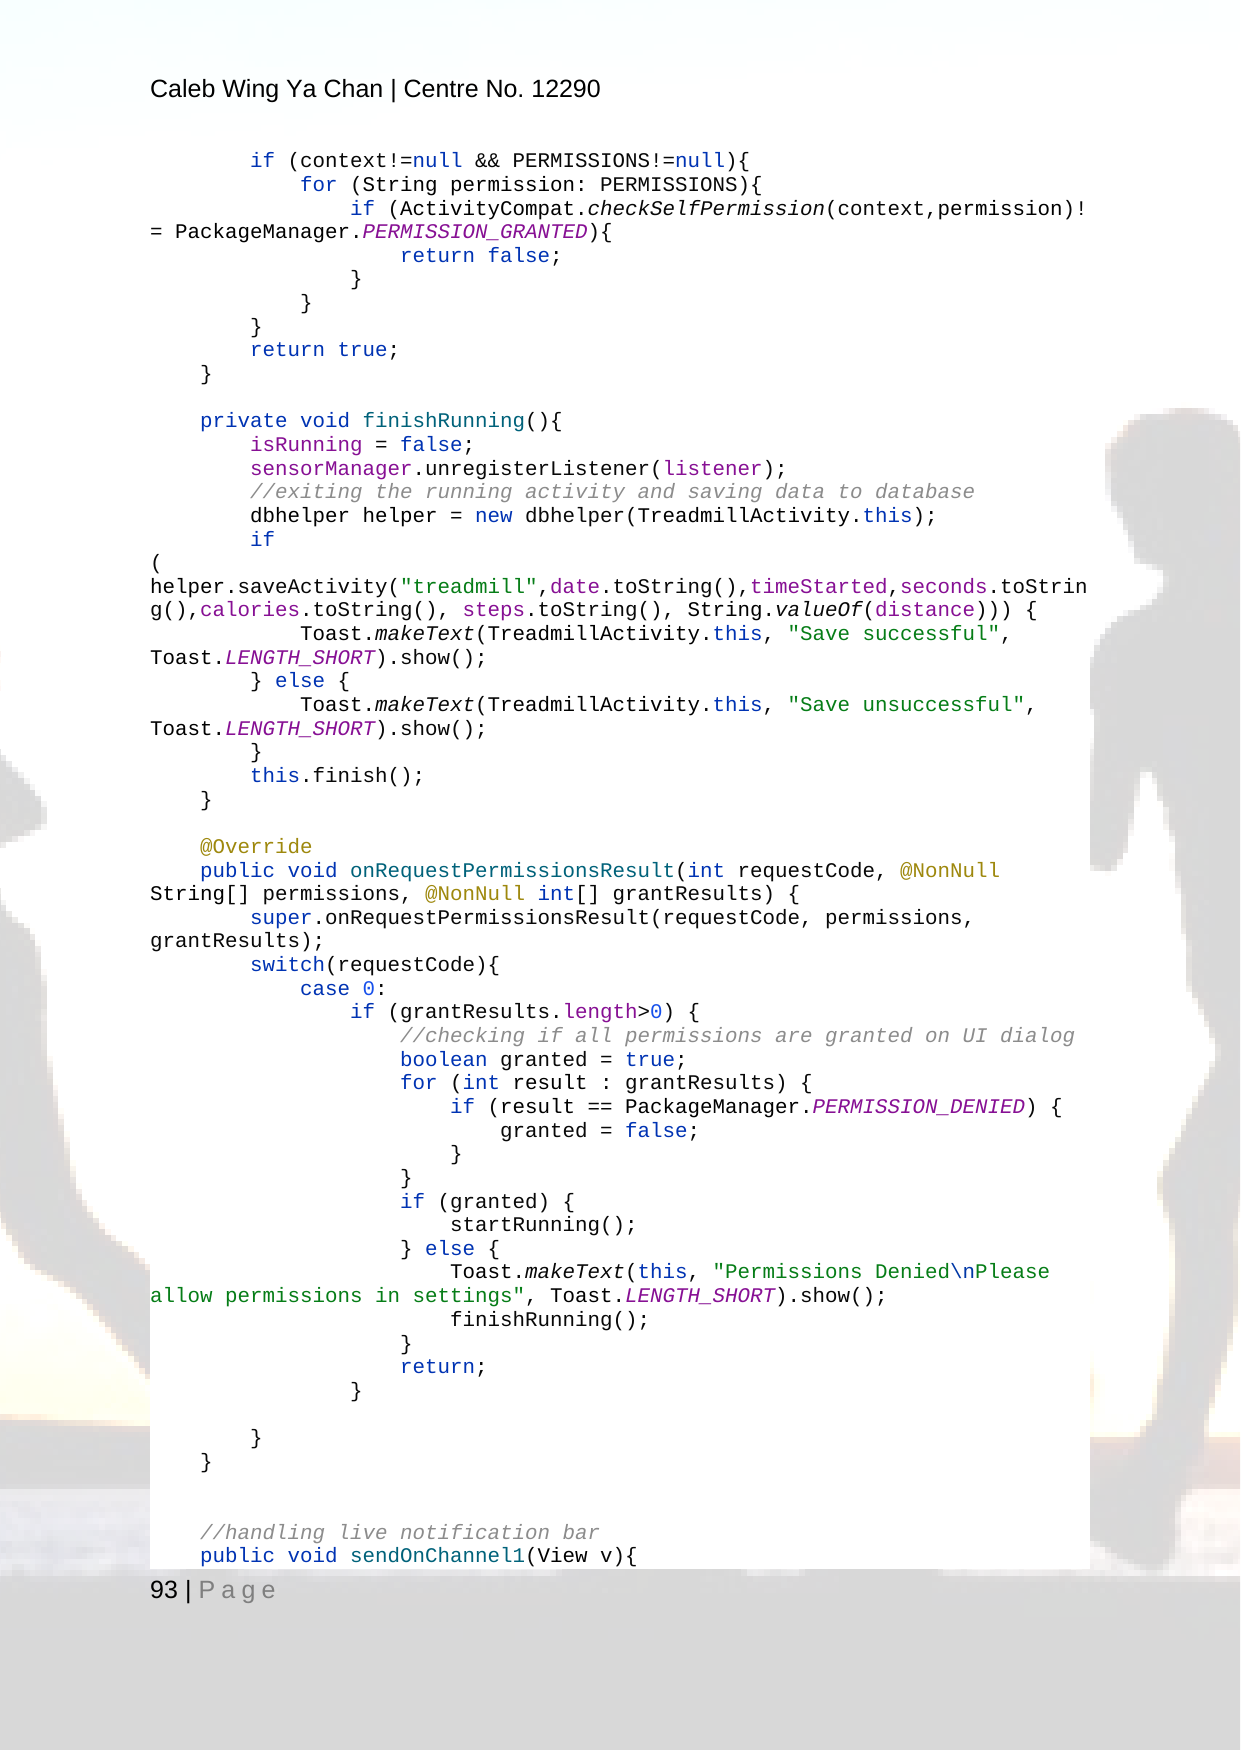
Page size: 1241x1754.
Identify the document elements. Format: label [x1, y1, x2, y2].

text [150, 150, 1090, 1569]
